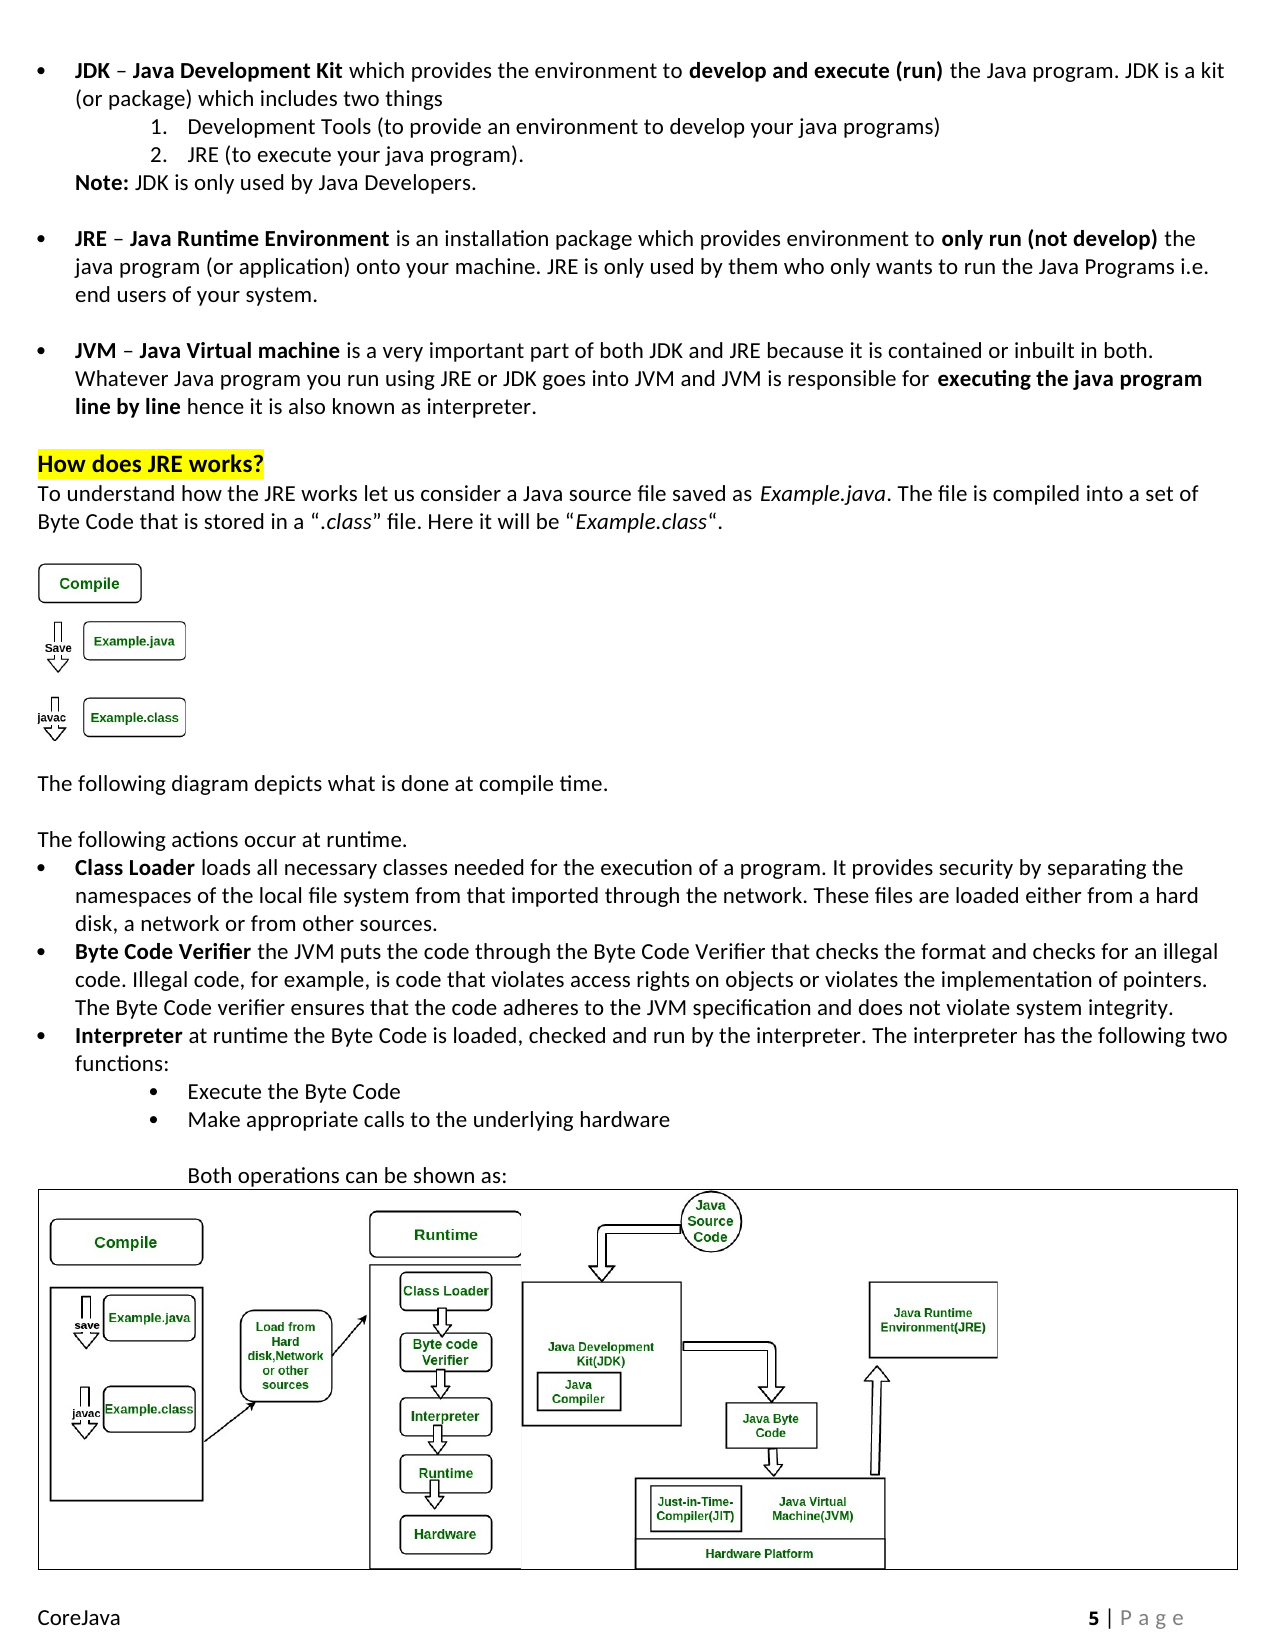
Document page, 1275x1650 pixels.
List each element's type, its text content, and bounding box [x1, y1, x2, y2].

list Execute the Byte Code [150, 1077, 1237, 1105]
list Make appropriate calls to the underlying hardware Both operations can be shown as: [150, 1105, 1237, 1189]
list JDK – Java Development Kit which provides the environment to develop and execute (run) the Java program. JDK is a kit (or package) which includes two things [37, 56, 1237, 112]
picture [37, 563, 186, 741]
picture [49, 1190, 998, 1569]
list Class Loader loads all necessary classes needed for the execution of a program. It provides security by separating the namespaces of the local file system from that imported through the network. These files are loaded either from a hard disk, a network or from other sources. [37, 853, 1237, 937]
table_header [998, 1190, 1237, 1569]
text Note: JDK is only used by Java Developers. [75, 168, 1237, 224]
list JRE (to execute your java program). [150, 140, 1237, 168]
list JRE – Java Runtime Environment is an installation package which provides environment to only run (not develop) the java program (or application) onto your machine. JRE is only used by them who only wants to run the Java Programs i.e. end users of your system. [37, 224, 1237, 336]
text How does JRE works? To understand how the JRE works let us consider a Java source file saved as Example.java. The file is compiled into a set of Byte Code that is stored in a “.class” file. Here it will be “Example.class“. The following diagram depicts what is done at compile time. The following actions occur at runtime. [37, 421, 1237, 853]
table_header [39, 1190, 521, 1569]
list Byte Code Verifier the JVM puts the code through the Byte Code Verifier that checks the format and checks for an illegal code. Illegal code, for example, is code that violates access rights on objects or violates the implementation of pointers. The Byte Code verifier ensures that the code adheres to the JVM specification and does not violate system integrity. [37, 937, 1237, 1021]
list JVM – Java Virtual machine is a very important part of both JDK and JRE because it is contained or inbuilt in both. Whatever Java program you run using JRE or JDK goes into JVM and JVM is responsible for executing the java program line by line hence it is also known as interpreter. [37, 336, 1237, 421]
list Development Tools (to provide an environment to develop your java programs) [150, 112, 1237, 140]
list Interpreter at runtime the Byte Code is loaded, checked and run by the interpreter. The interpreter has the following two functions: [37, 1021, 1237, 1077]
